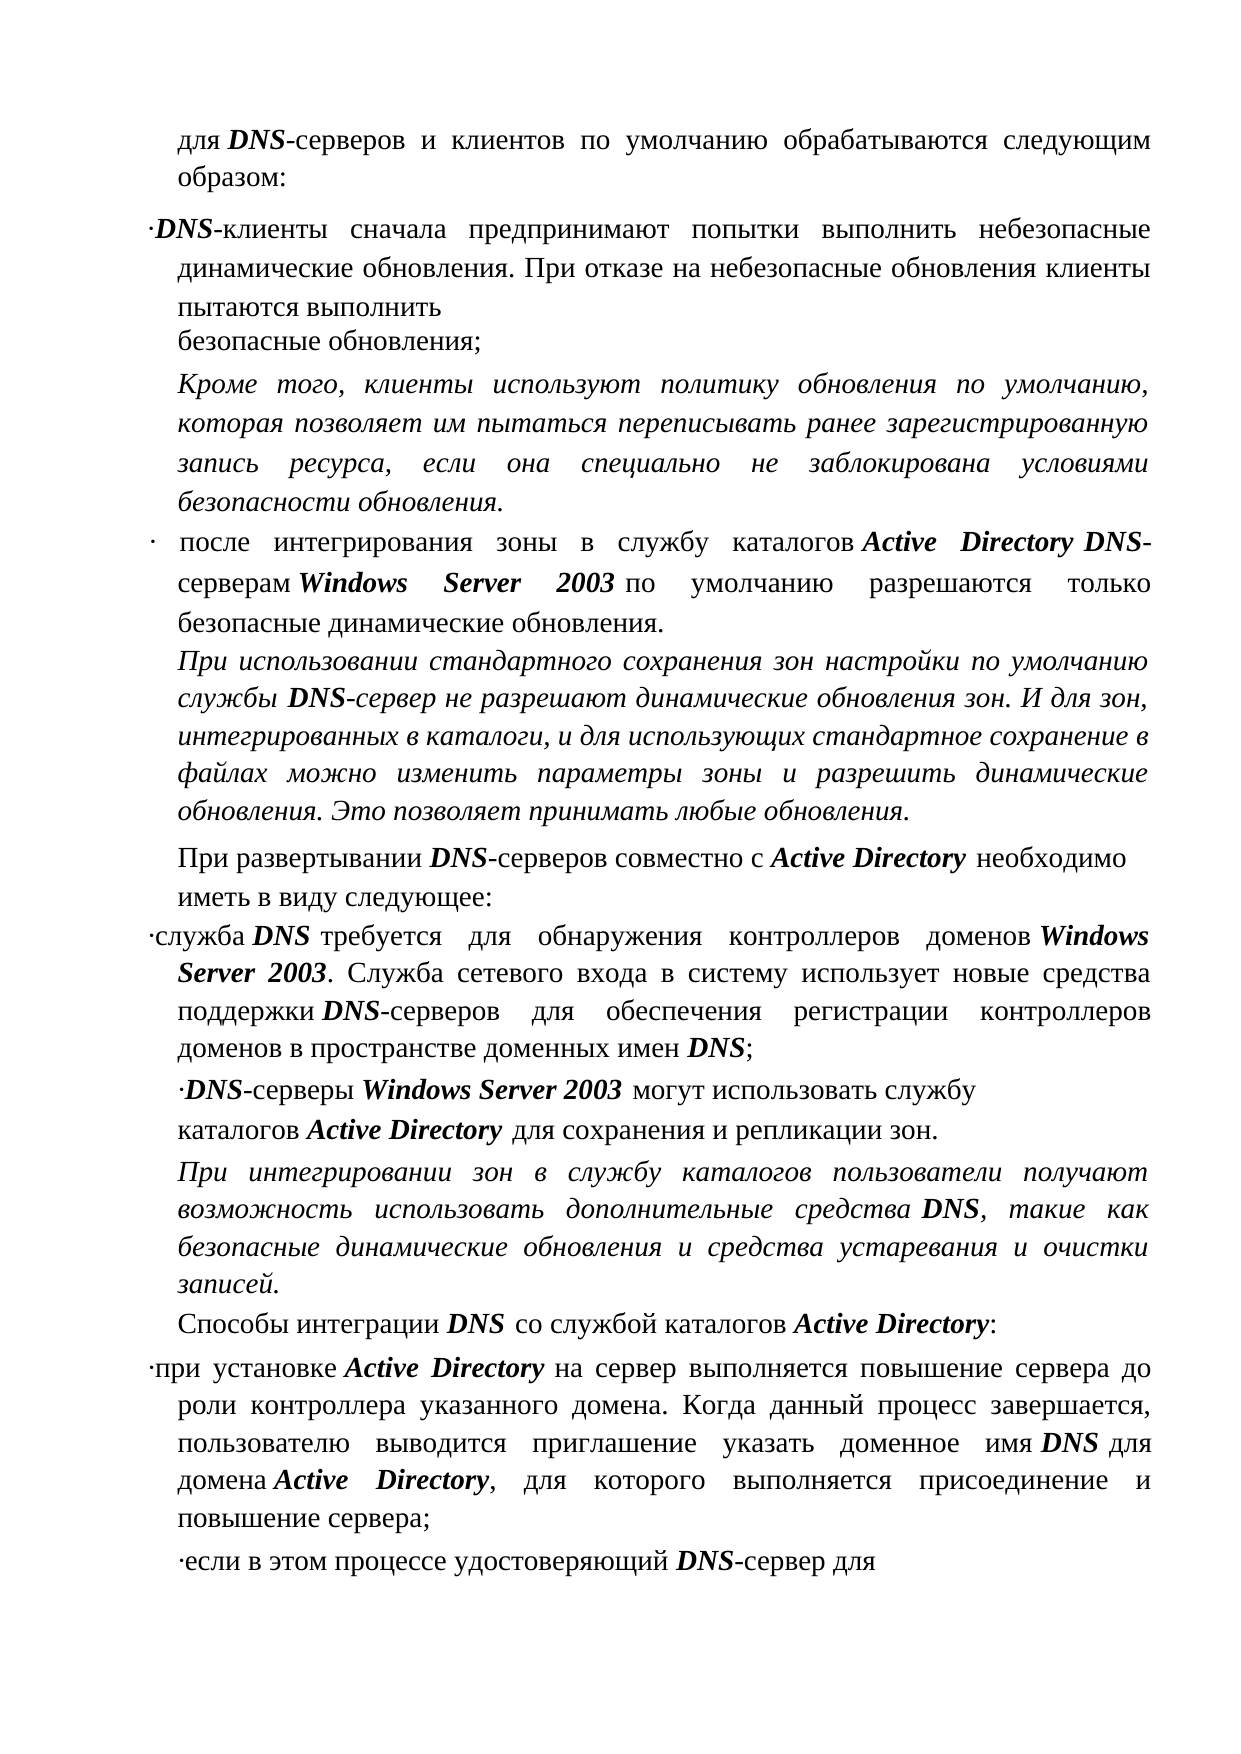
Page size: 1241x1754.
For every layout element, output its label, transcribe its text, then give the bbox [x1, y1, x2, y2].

text ∙служба DNS требуется для обнаружения контроллеров доменов Windows Server 2003. Служба сетевого входа в систему использует новые средства поддержки DNS-серверов для обеспечения регистрации контроллеров доменов в пространстве доменных имен DNS; [147, 914, 1152, 1064]
text ∙при установке Active Directory на сервер выполняется повышение сервера до роли контроллера указанного домена. Когда данный процесс завершается, пользователю выводится приглашение указать доменное имя DNS для домена Active Directory, для которого выполняется присоединение и повышение сервера; [147, 1346, 1152, 1533]
text ∙DNS-клиенты сначала предпринимают попытки выполнить небезопасные динамические обновления. При отказе на небезопасные обновления клиенты пытаются выполнить [147, 206, 1152, 323]
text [177, 118, 1152, 193]
text Способы интеграции DNS со службой каталогов Active Directory: [177, 1306, 1152, 1340]
text безопасные обновления; [177, 323, 1152, 356]
text При использовании стандартного сохранения зон настройки по умолчанию службы DNS-сервер не разрешают динамические обновления зон. И для зон, интегрированных в каталоги, и для использующих стандартное сохранение в файлах можно изменить параметры зоны и разрешить динамические обновления. Это позволяет принимать любые обновления. [177, 639, 1152, 827]
text Кроме того, клиенты используют политику обновления по умолчанию, которая позволяет им пытаться переписывать ранее зарегистрированную запись ресурса, если она специально не заблокирована условиями безопасности обновления. [177, 361, 1152, 517]
text ∙DNS-серверы Windows Server 2003 могут использовать службу [177, 1072, 1152, 1106]
text каталогов Active Directory для сохранения и репликации зон. [177, 1112, 1152, 1145]
text ∙ после интегрирования зоны в службу каталогов Active Directory DNS-серверам Windows Server 2003 по умолчанию разрешаются только безопасные динамические обновления. [149, 517, 1152, 639]
text При развертывании DNS-серверов совместно с Active Directory необходимо иметь в виду следующее: [177, 834, 1152, 913]
text При интегрировании зон в службу каталогов пользователи получают возможность использовать дополнительные средства DNS, такие как безопасные динамические обновления и средства устаревания и очистки записей. [177, 1150, 1152, 1300]
text ∙если в этом процессе удостоверяющий DNS-сервер для [177, 1543, 1152, 1576]
